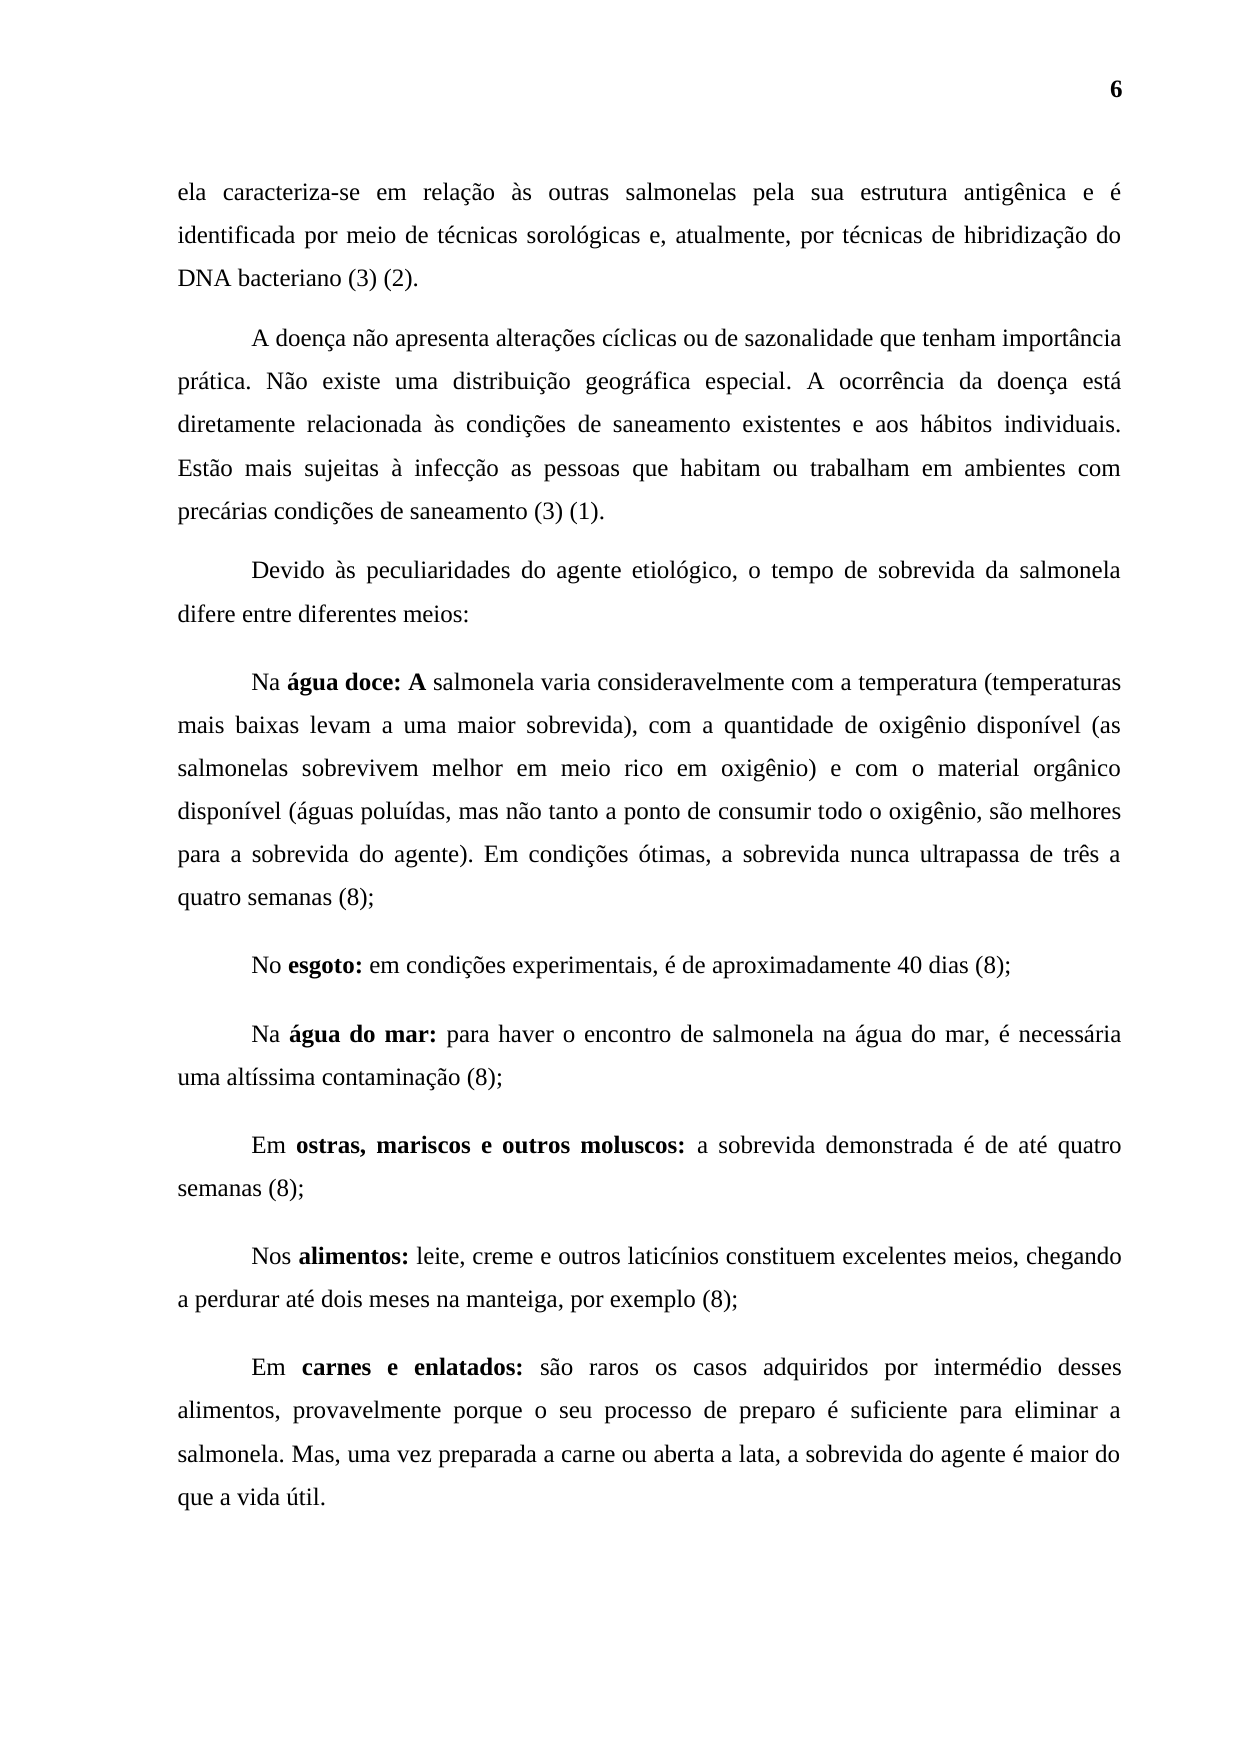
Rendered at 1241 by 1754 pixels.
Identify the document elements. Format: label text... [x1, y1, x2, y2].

text Em ostras, mariscos e outros moluscos: a sobrevida demonstrada é de até quatro semanas; [177, 1130, 1122, 1202]
text A doença não apresenta alterações cíclicas ou de sazonalidade que tenham importância prática. Não existe uma distribuição geográfica especial. A ocorrência da doença está diretamente relacionada às condições de saneamento existentes e aos hábitos individuais. Estão mais sujeitas à infecção as pessoas que habitam ou trabalham em ambientes com precárias condições de saneamento . [177, 323, 1122, 524]
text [177, 177, 1122, 292]
text Nos alimentos: leite, creme e outros laticínios constituem excelentes meios, chegando a perdurar até dois meses na manteiga, por exemplo; [177, 1241, 1122, 1313]
text No esgoto: em condições experimentais, é de aproximadamente 40 dias; [177, 951, 1122, 979]
text Na água do mar: para haver o encontro de salmonela na água do mar, é necessária uma altíssima contaminação; [177, 1019, 1122, 1091]
text Na água doce: A salmonela varia consideravelmente com a temperatura (temperaturas mais baixas levam a uma maior sobrevida), com a quantidade de oxigênio disponível (as salmonelas sobrevivem melhor em meio rico em oxigênio) e com o material orgânico disponível (águas poluídas, mas não tanto a ponto de consumir todo o oxigênio, são melhores para a sobrevida do agente). Em condições ótimas, a sobrevida nunca ultrapassa de três a quatro semanas; [177, 667, 1122, 911]
text Devido às peculiaridades do agente etiológico, o tempo de sobrevida da salmonela difere entre diferentes meios: [177, 556, 1122, 627]
text Em carnes e enlatados: são raros os casos adquiridos por intermédio desses alimentos, provavelmente porque o seu processo de preparo é suficiente para eliminar a salmonela. Mas, uma vez preparada a carne ou aberta a lata, a sobrevida do agente é maior do que a vida útil. [177, 1352, 1122, 1511]
